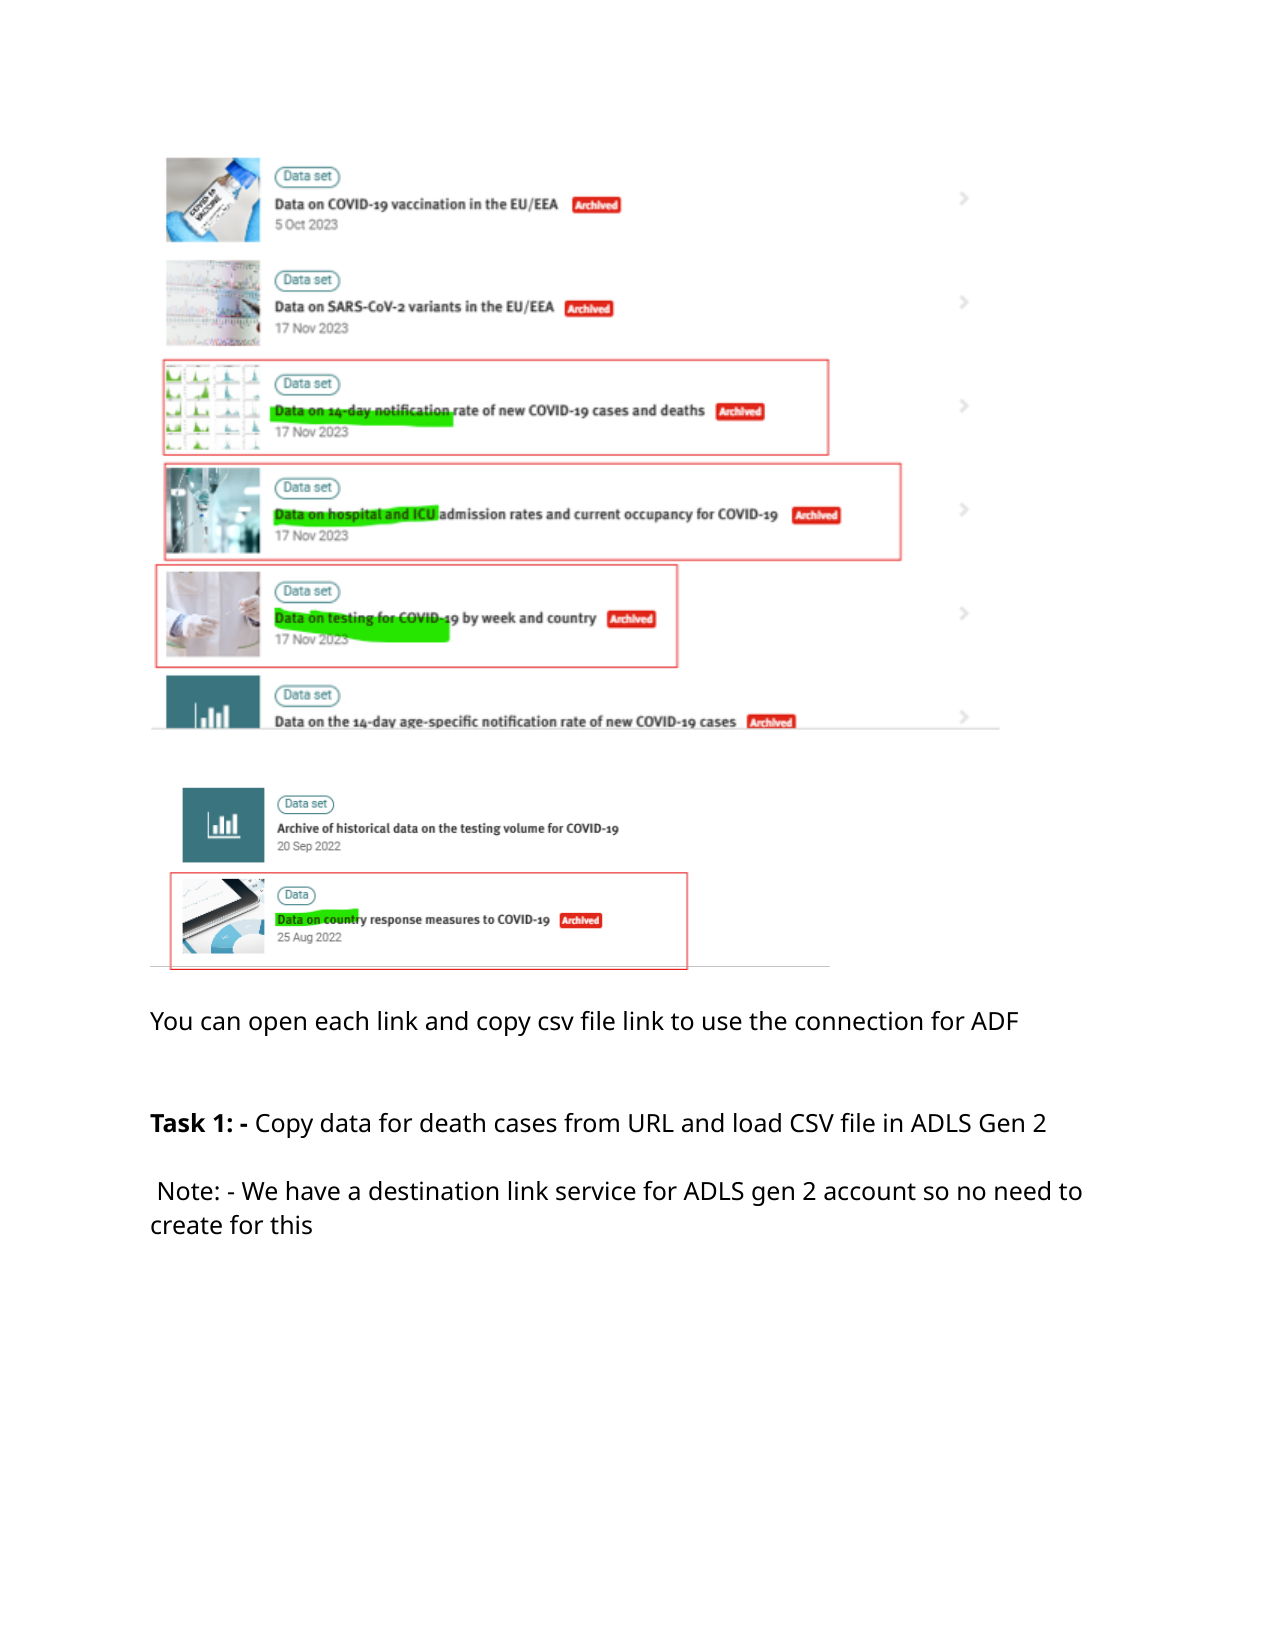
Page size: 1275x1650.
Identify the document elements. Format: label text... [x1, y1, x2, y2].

text You can open each link and copy csv file link to use the connection for ADF [150, 1004, 1125, 1038]
text Note: - We have a destination link service for ADLS gen 2 account so no need to create for this [150, 1174, 1125, 1242]
picture [150, 150, 1125, 745]
picture [150, 778, 830, 970]
text Task 1: - Copy data for death cases from URL and load CSV file in ADLS Gen 2 [150, 1106, 1125, 1140]
